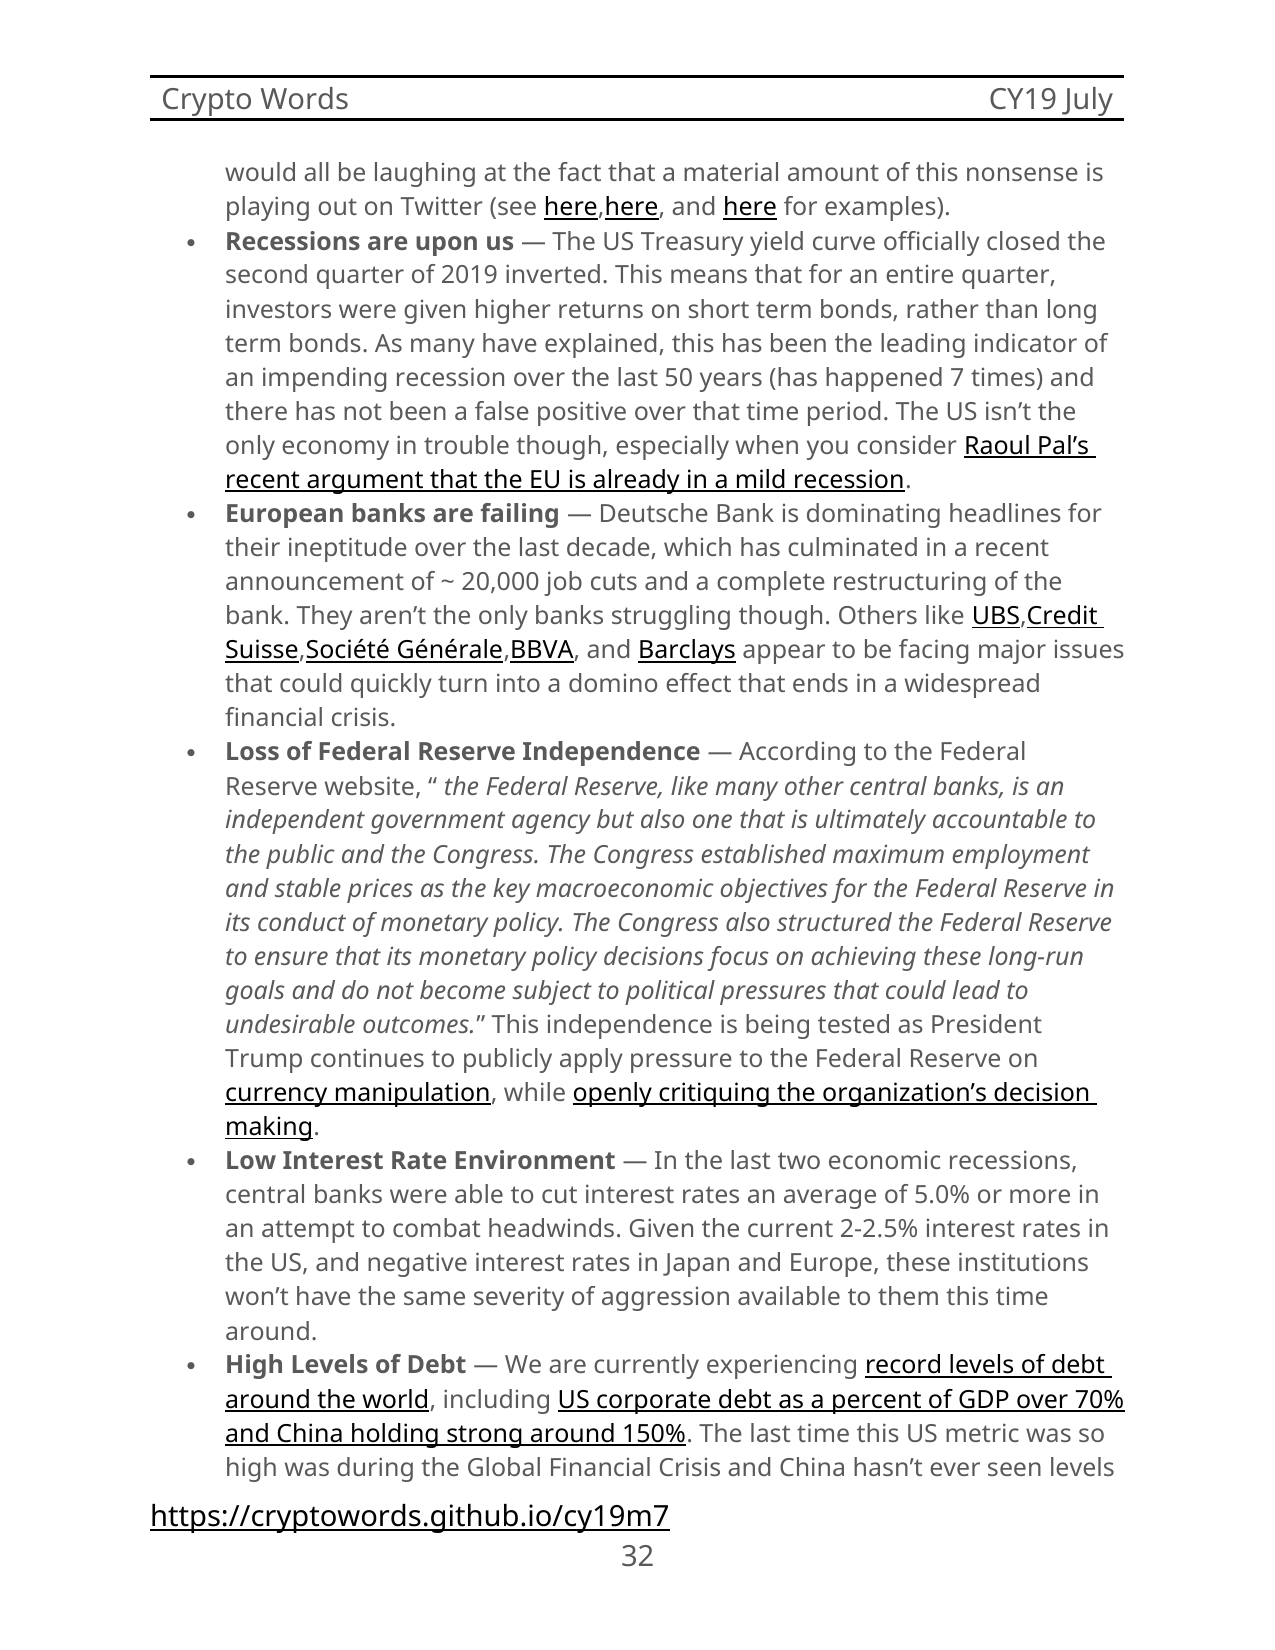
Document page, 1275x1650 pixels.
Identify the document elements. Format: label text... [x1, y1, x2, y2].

list Recessions are upon us — The US Treasury yield curve officially closed the second quarter of 2019 inverted. This means that for an entire quarter, investors were given higher returns on short term bonds, rather than long term bonds. As many have explained, this has been the leading indicator of an impending recession over the last 50 years (has happened 7 times) and there has not been a false positive over that time period. The US isn’t the only economy in trouble though, especially when you consider Raoul Pal’s recent argument that the EU is already in a mild recession. [187, 223, 1125, 496]
list Loss of Federal Reserve Independence — According to the Federal Reserve website, “ the Federal Reserve, like many other central banks, is an independent government agency but also one that is ultimately accountable to the public and the Congress. The Congress established maximum employment and stable prices as the key macroeconomic objectives for the Federal Reserve in its conduct of monetary policy. The Congress also structured the Federal Reserve to ensure that its monetary policy decisions focus on achieving these long-run goals and do not become subject to political pressures that could lead to undesirable outcomes.” This independence is being tested as President Trump continues to publicly apply pressure to the Federal Reserve on currency manipulation, while openly critiquing the organization’s decision making. [187, 734, 1125, 1143]
list Low Interest Rate Environment — In the last two economic recessions, central banks were able to cut interest rates an average of 5.0% or more in an attempt to combat headwinds. Given the current 2-2.5% interest rates in the US, and negative interest rates in Japan and Europe, these institutions won’t have the same severity of aggression available to them this time around. [187, 1143, 1125, 1347]
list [187, 155, 1125, 223]
list European banks are failing — Deutsche Bank is dominating headlines for their ineptitude over the last decade, which has culminated in a recent announcement of ~ 20,000 job cuts and a complete restructuring of the bank. They aren’t the only banks struggling though. Others like UBS,Credit Suisse,Société Générale,BBVA, and Barclays appear to be facing major issues that could quickly turn into a domino effect that ends in a widespread financial crisis. [187, 496, 1125, 734]
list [187, 1347, 1125, 1483]
